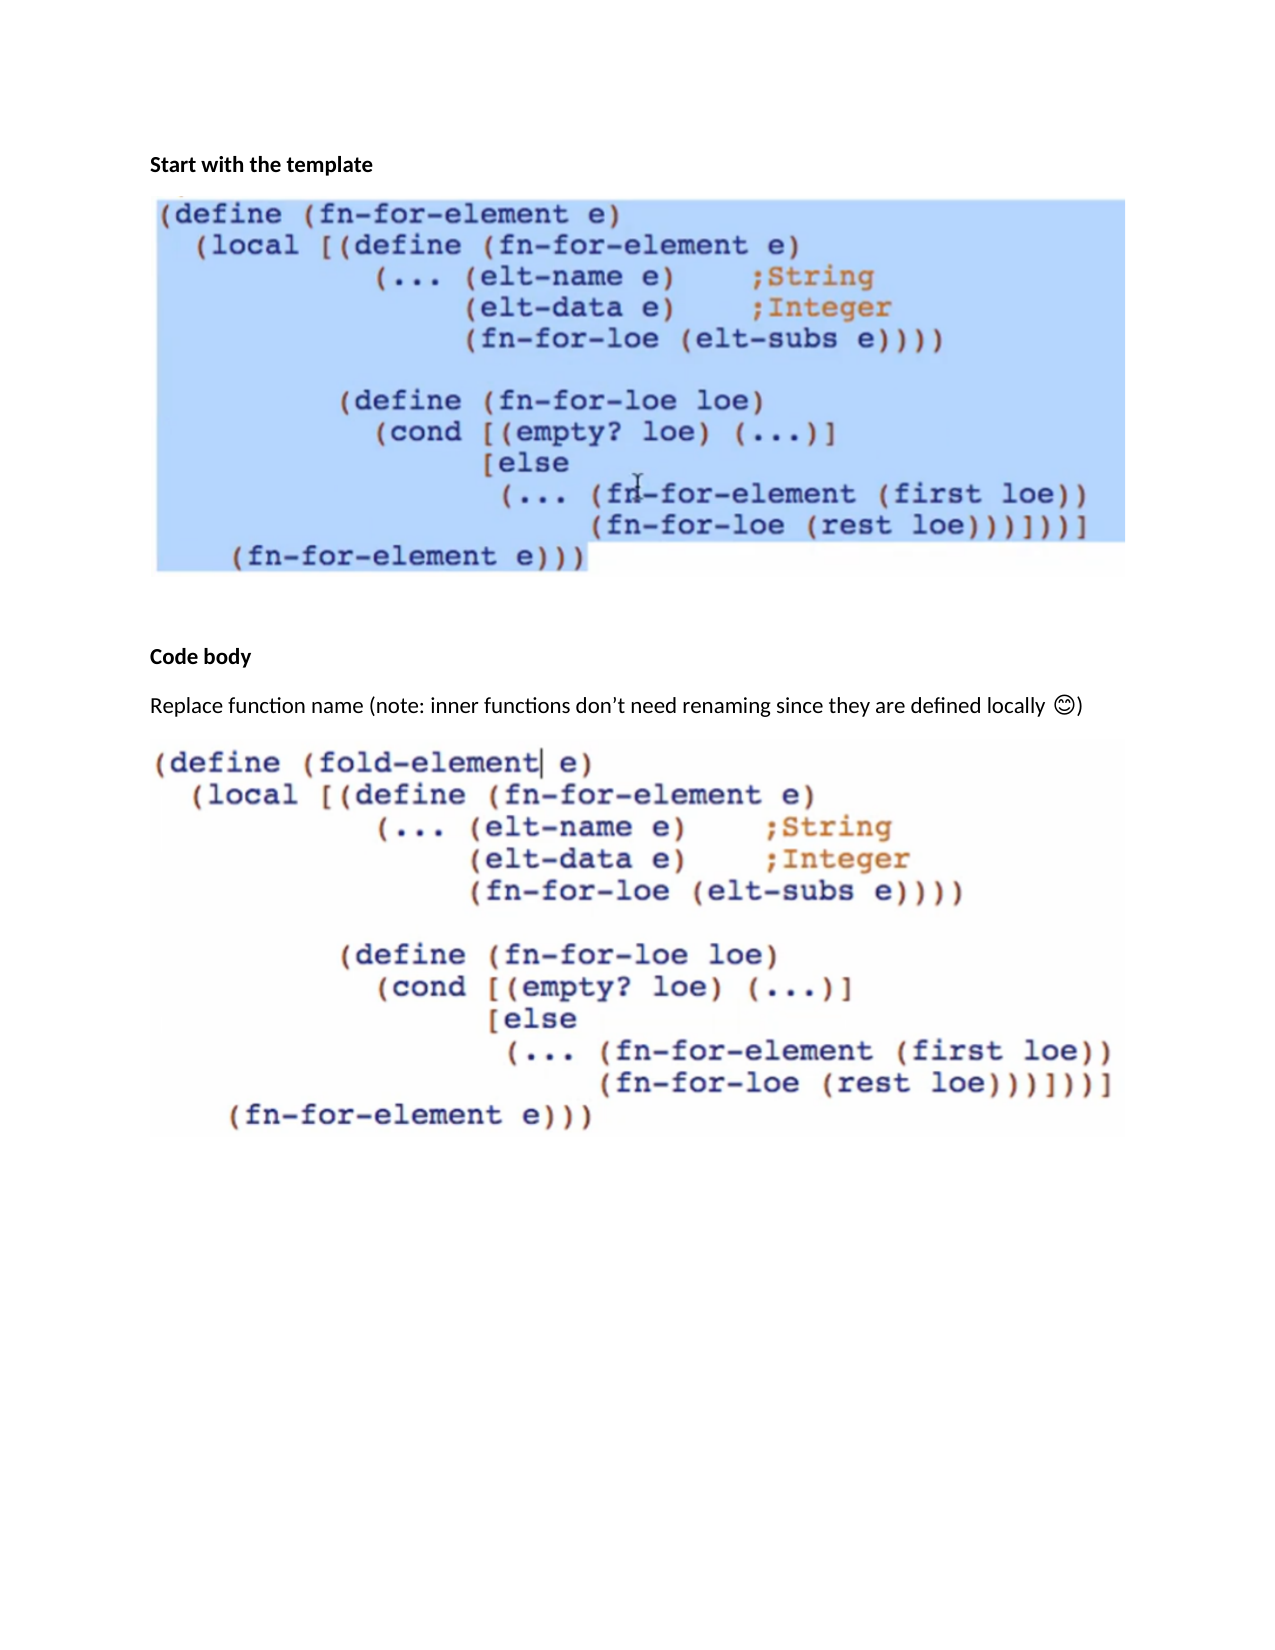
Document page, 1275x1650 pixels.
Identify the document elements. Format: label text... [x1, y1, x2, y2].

text Code body [150, 642, 1125, 670]
text Start with the template [150, 150, 1125, 178]
picture [150, 196, 1125, 577]
picture [150, 739, 1125, 1137]
text Replace function name (note: inner functions don’t need renaming since they are defined locally ) [150, 689, 1125, 720]
